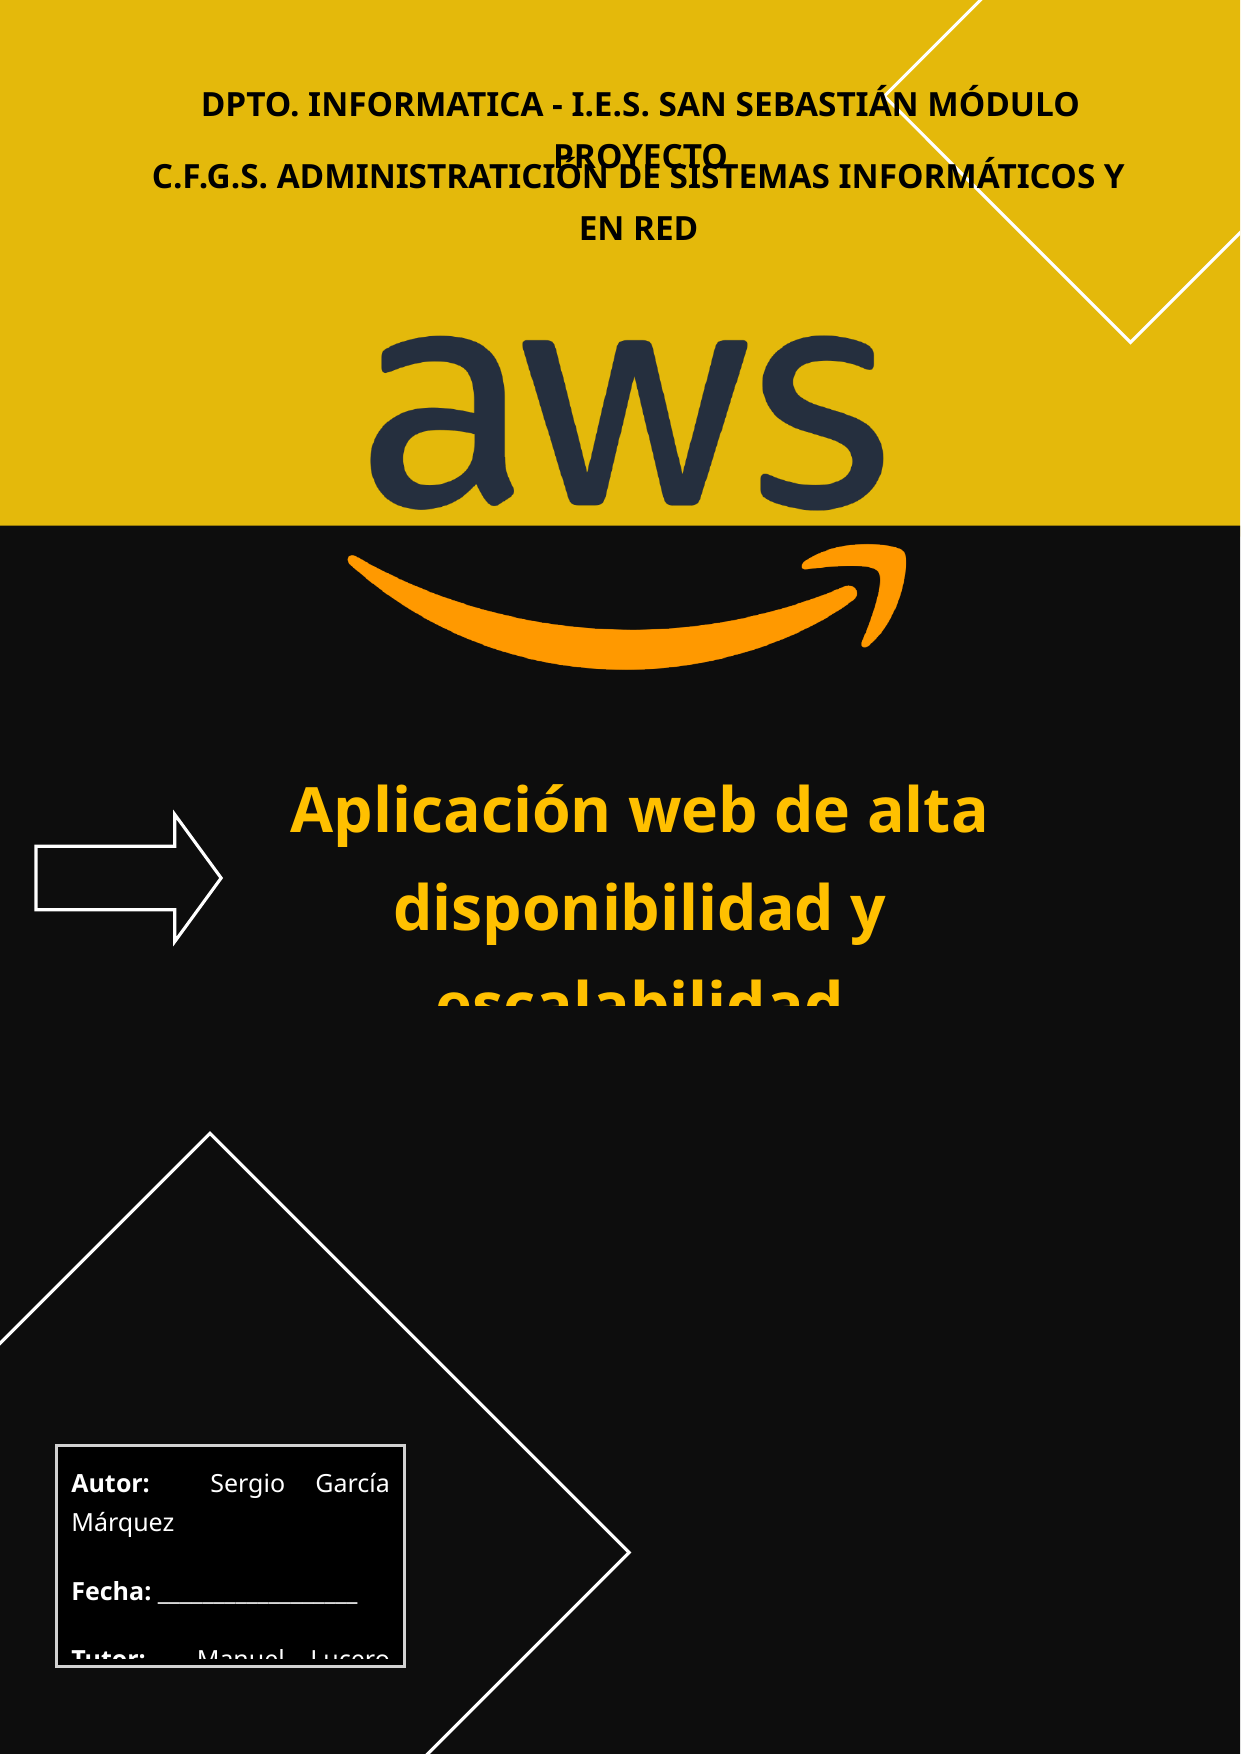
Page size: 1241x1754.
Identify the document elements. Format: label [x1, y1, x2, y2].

picture [344, 333, 909, 672]
